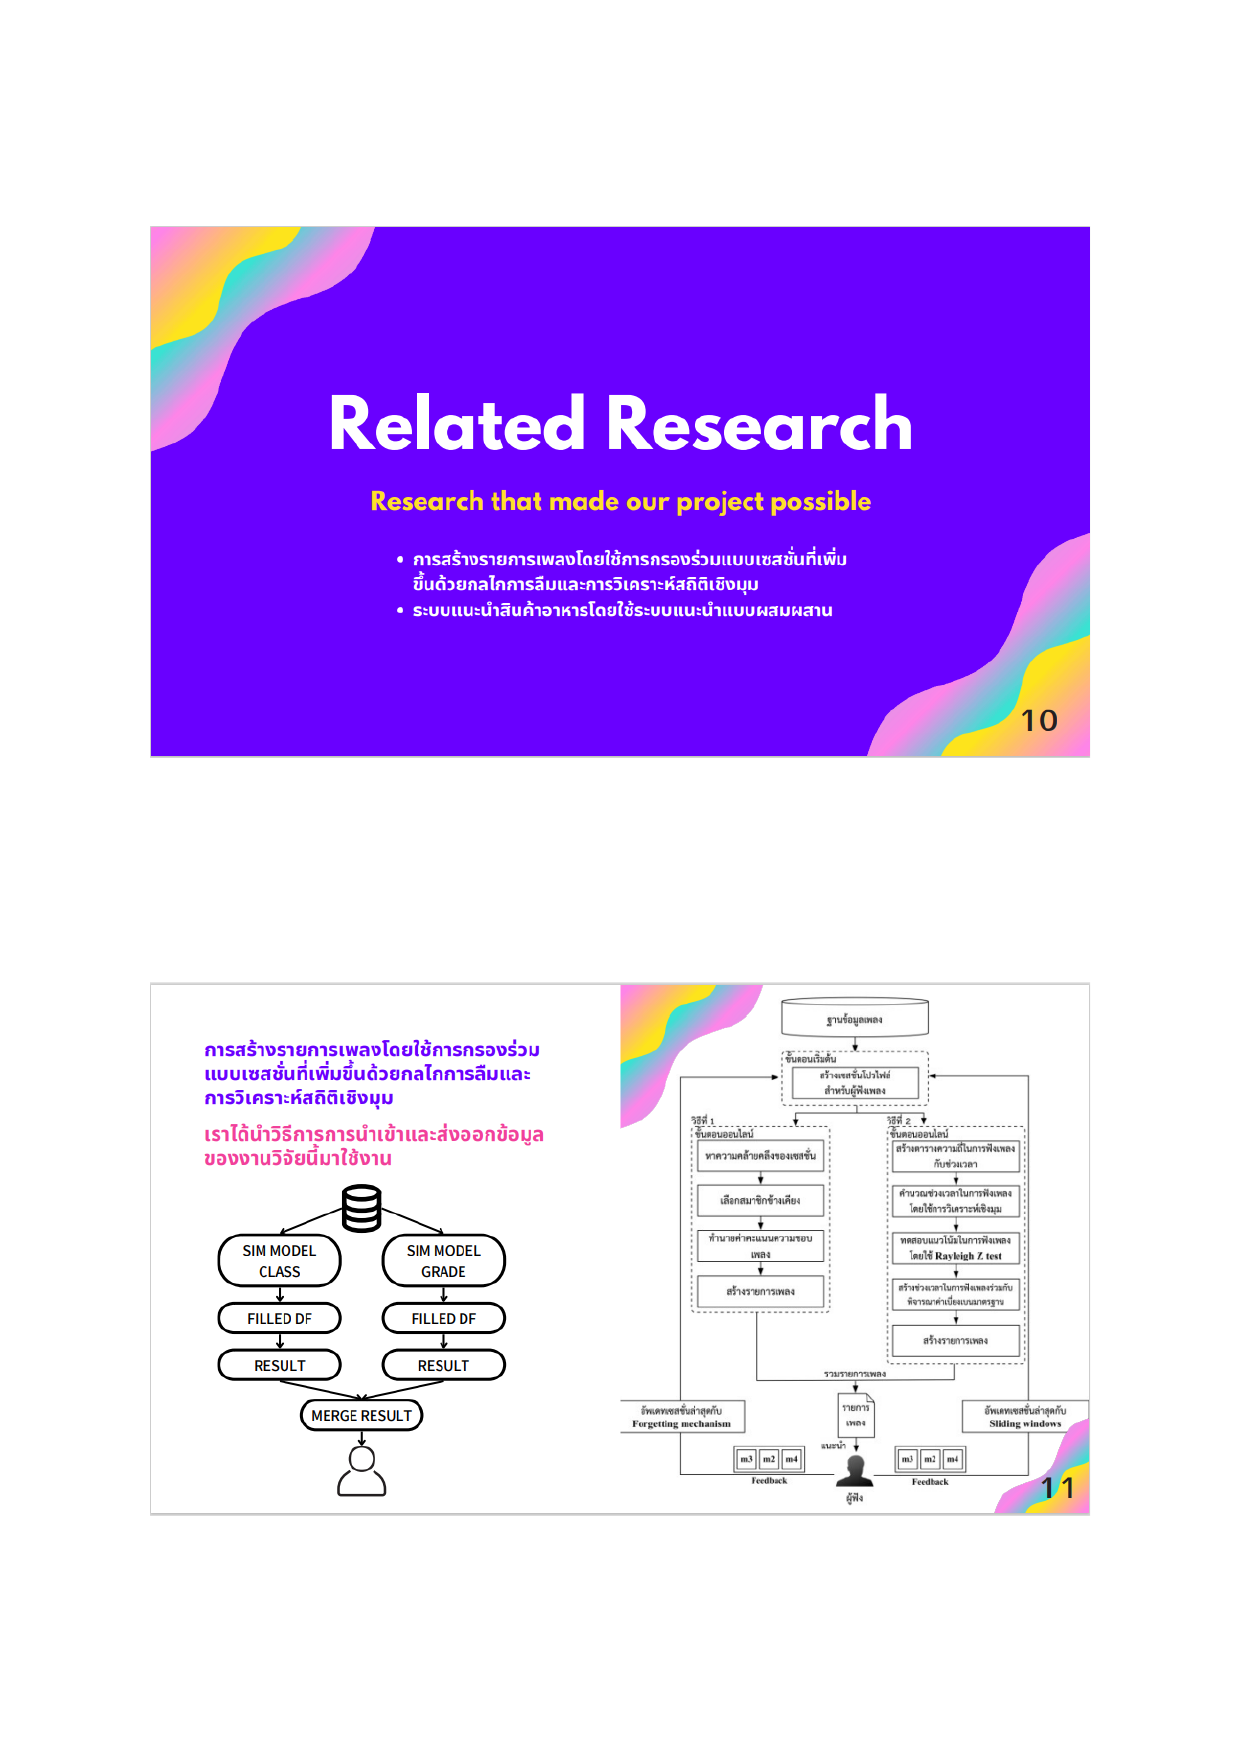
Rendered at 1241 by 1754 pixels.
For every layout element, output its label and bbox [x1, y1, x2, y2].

picture [150, 982, 1091, 1516]
picture [150, 226, 1091, 758]
